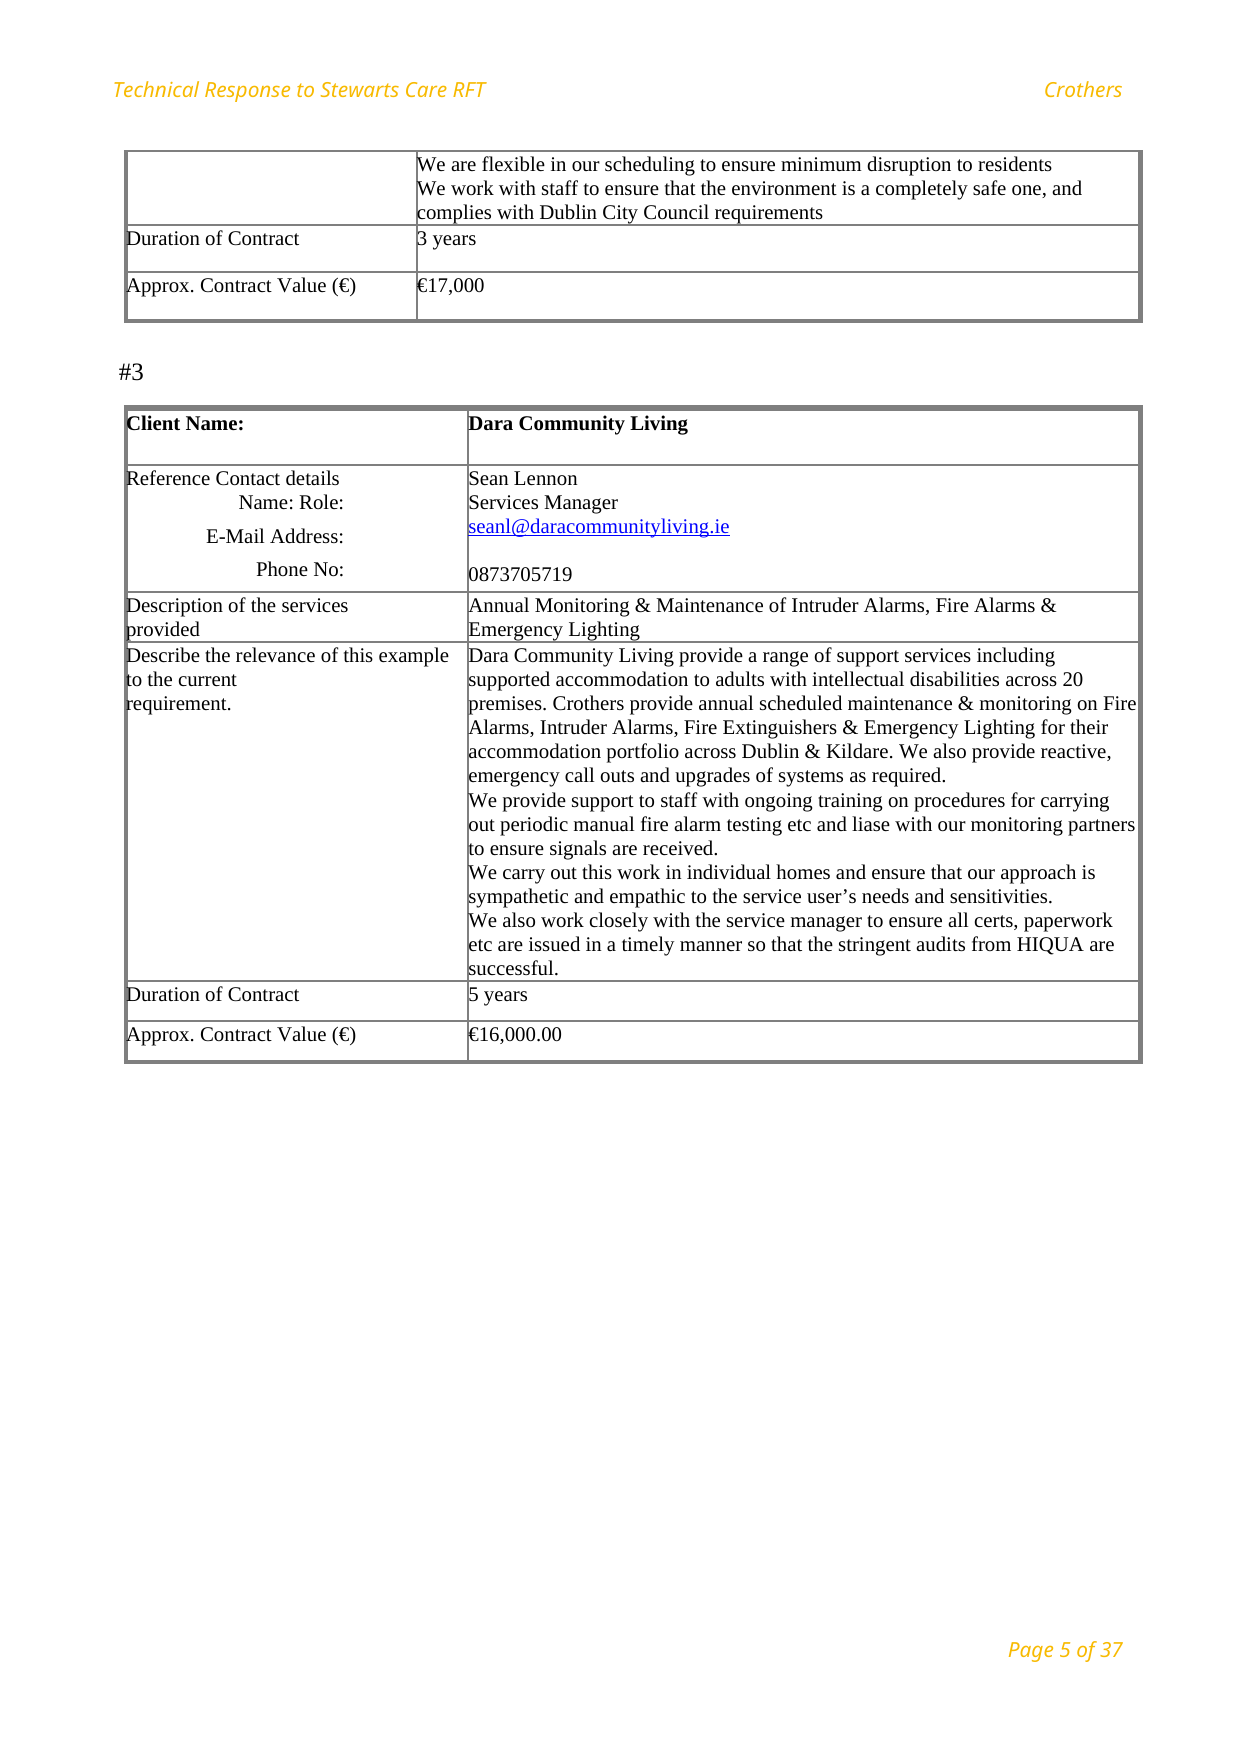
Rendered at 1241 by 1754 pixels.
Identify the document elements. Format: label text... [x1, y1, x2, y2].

table_cell Annual Monitoring & Maintenance of Intruder Alarms, Fire Alarms & Emergency Lighting [469, 593, 1138, 641]
table_header Dara Community Living [469, 411, 1138, 464]
table_cell Reference Contact details Name: Role: E-Mail Address: Phone No: [128, 466, 467, 591]
table_cell €16,000.00 [469, 1022, 1138, 1060]
table_cell Sean Lennon Services Manager seanl@daracommunityliving.ie 0873705719 [469, 466, 1138, 591]
table_cell Duration of Contract [128, 982, 467, 1019]
text #3 [112, 357, 1128, 386]
table_cell €17,000 [418, 273, 1138, 319]
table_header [128, 152, 416, 224]
table_cell Approx. Contract Value (€) [128, 273, 416, 319]
table_cell 3 years [418, 226, 1138, 271]
table_cell Approx. Contract Value (€) [128, 1022, 467, 1060]
table_cell Description of the services provided [128, 593, 467, 641]
table_header Client Name: [128, 411, 467, 464]
table_cell 5 years [469, 982, 1138, 1019]
table_cell Duration of Contract [128, 226, 416, 271]
table_cell Describe the relevance of this example to the current requirement. [128, 643, 467, 980]
table_cell Dara Community Living provide a range of support services including supported accommodation to adults with intellectual disabilities across 20 premises. Crothers provide annual scheduled maintenance & monitoring on Fire Alarms, Intruder Alarms, Fire Extinguishers & Emergency Lighting for their accommodation portfolio across Dublin & Kildare. We also provide reactive, emergency call outs and upgrades of systems as required. We provide support to staff with ongoing training on procedures for carrying out periodic manual fire alarm testing etc and liase with our monitoring partners to ensure signals are received. We carry out this work in individual homes and ensure that our approach is sympathetic and empathic to the service user’s needs and sensitivities. We also work closely with the service manager to ensure all certs, paperwork etc are issued in a timely manner so that the stringent audits from HIQUA are successful. [469, 643, 1138, 980]
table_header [418, 152, 1138, 224]
